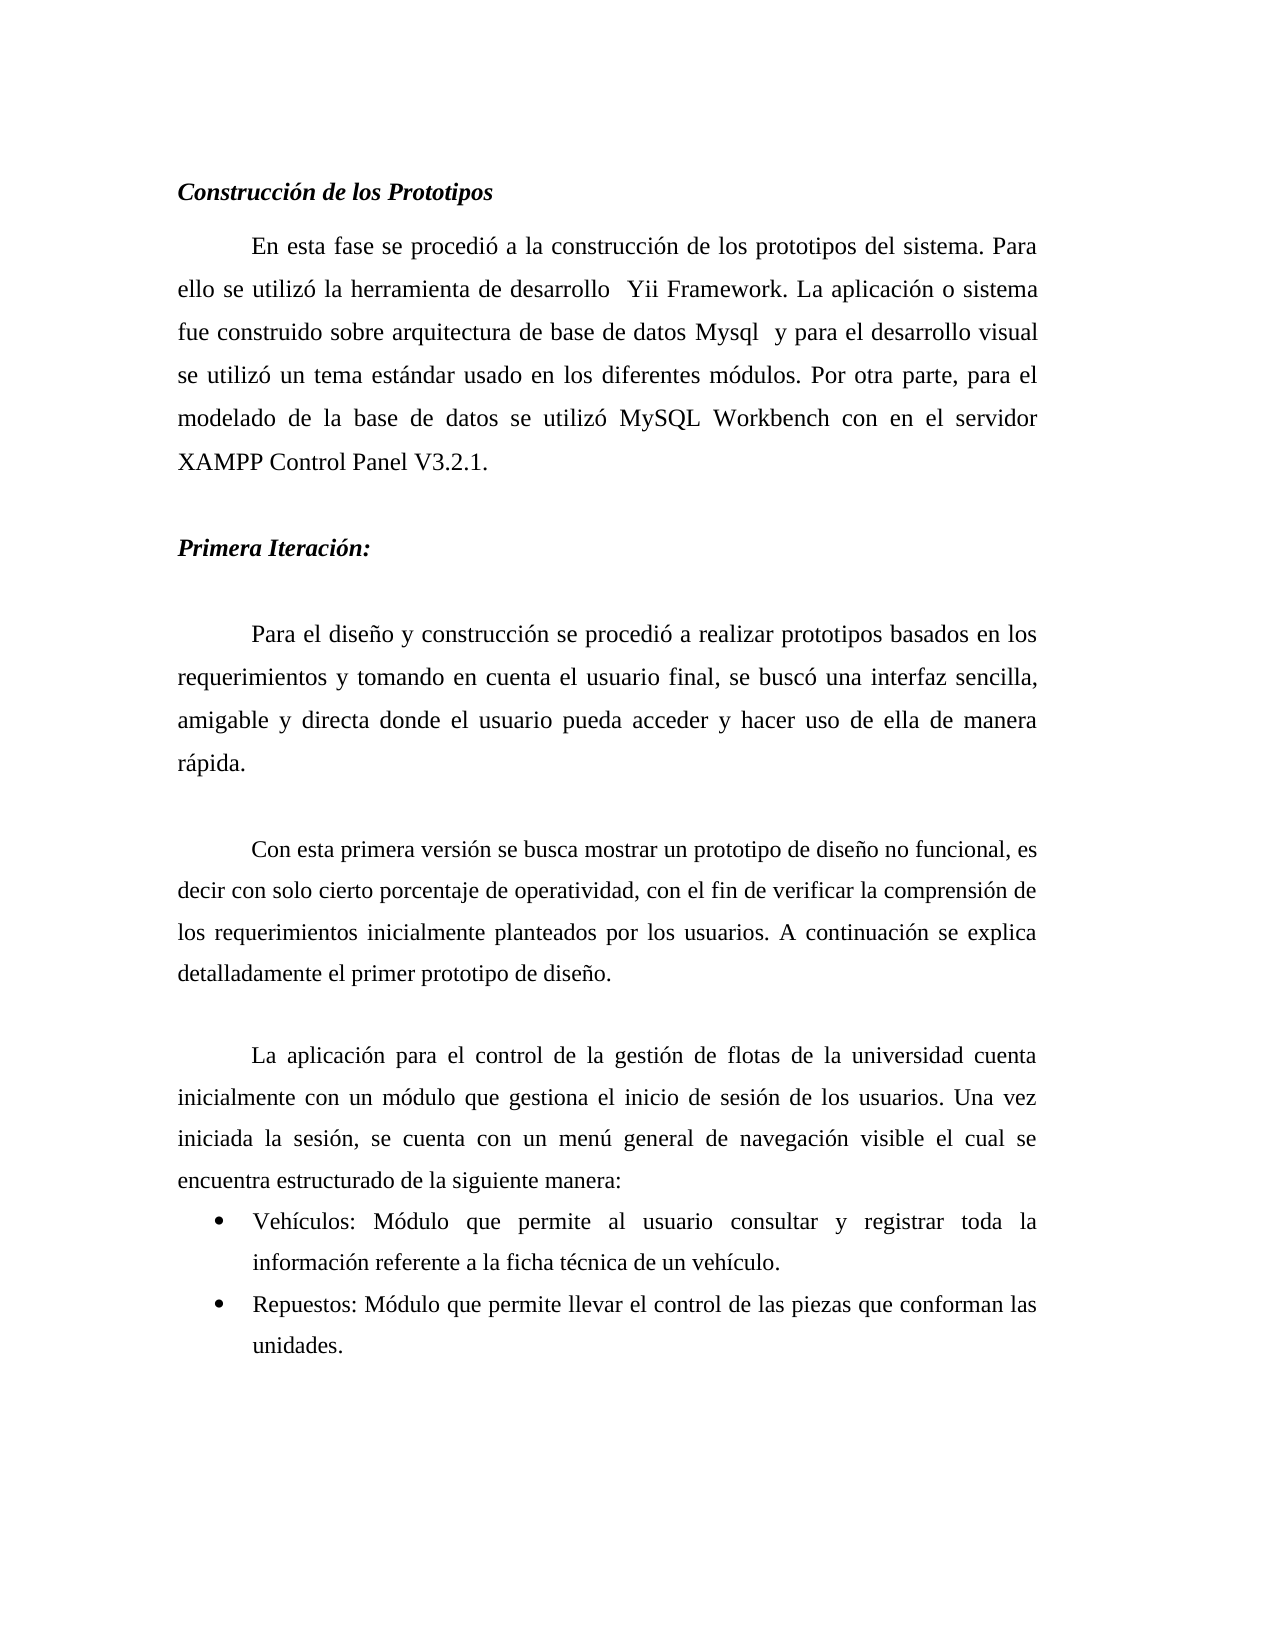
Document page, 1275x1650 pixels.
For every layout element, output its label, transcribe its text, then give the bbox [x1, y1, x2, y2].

text La aplicación para el control de la gestión de flotas de la universidad cuenta inicialmente con un módulo que gestiona el inicio de sesión de los usuarios. Una vez iniciada la sesión, se cuenta con un menú general de navegación visible el cual se encuentra estructurado de la siguiente manera: [177, 1042, 1039, 1193]
list Repuestos: Módulo que permite llevar el control de las piezas que conforman las unidades. [215, 1290, 1039, 1359]
text Con esta primera versión se busca mostrar un prototipo de diseño no funcional, es decir con solo cierto porcentaje de operatividad, con el fin de verificar la comprensión de los requerimientos inicialmente planteados por los usuarios. A continuación se explica detalladamente el primer prototipo de diseño. [177, 835, 1039, 986]
text Construcción de los Prototipos [177, 177, 1039, 206]
text Para el diseño y construcción se procedió a realizar prototipos basados en los requerimientos y tomando en cuenta el usuario final, se buscó una interfaz sencilla, amigable y directa donde el usuario pueda acceder y hacer uso de ella de manera rápida. [177, 619, 1039, 777]
list Vehículos: Módulo que permite al usuario consultar y registrar toda la información referente a la ficha técnica de un vehículo. [215, 1207, 1039, 1276]
text En esta fase se procedió a la construcción de los prototipos del sistema. Para ello se utilizó la herramienta de desarrollo Yii Framework. La aplicación o sistema fue construido sobre arquitectura de base de datos Mysql y para el desarrollo visual se utilizó un tema estándar usado en los diferentes módulos. Por otra parte, para el modelado de la base de datos se utilizó MySQL Workbench con en el servidor XAMPP Control Panel V3.2.1. [177, 231, 1039, 475]
text Primera Iteración: [177, 533, 1039, 562]
